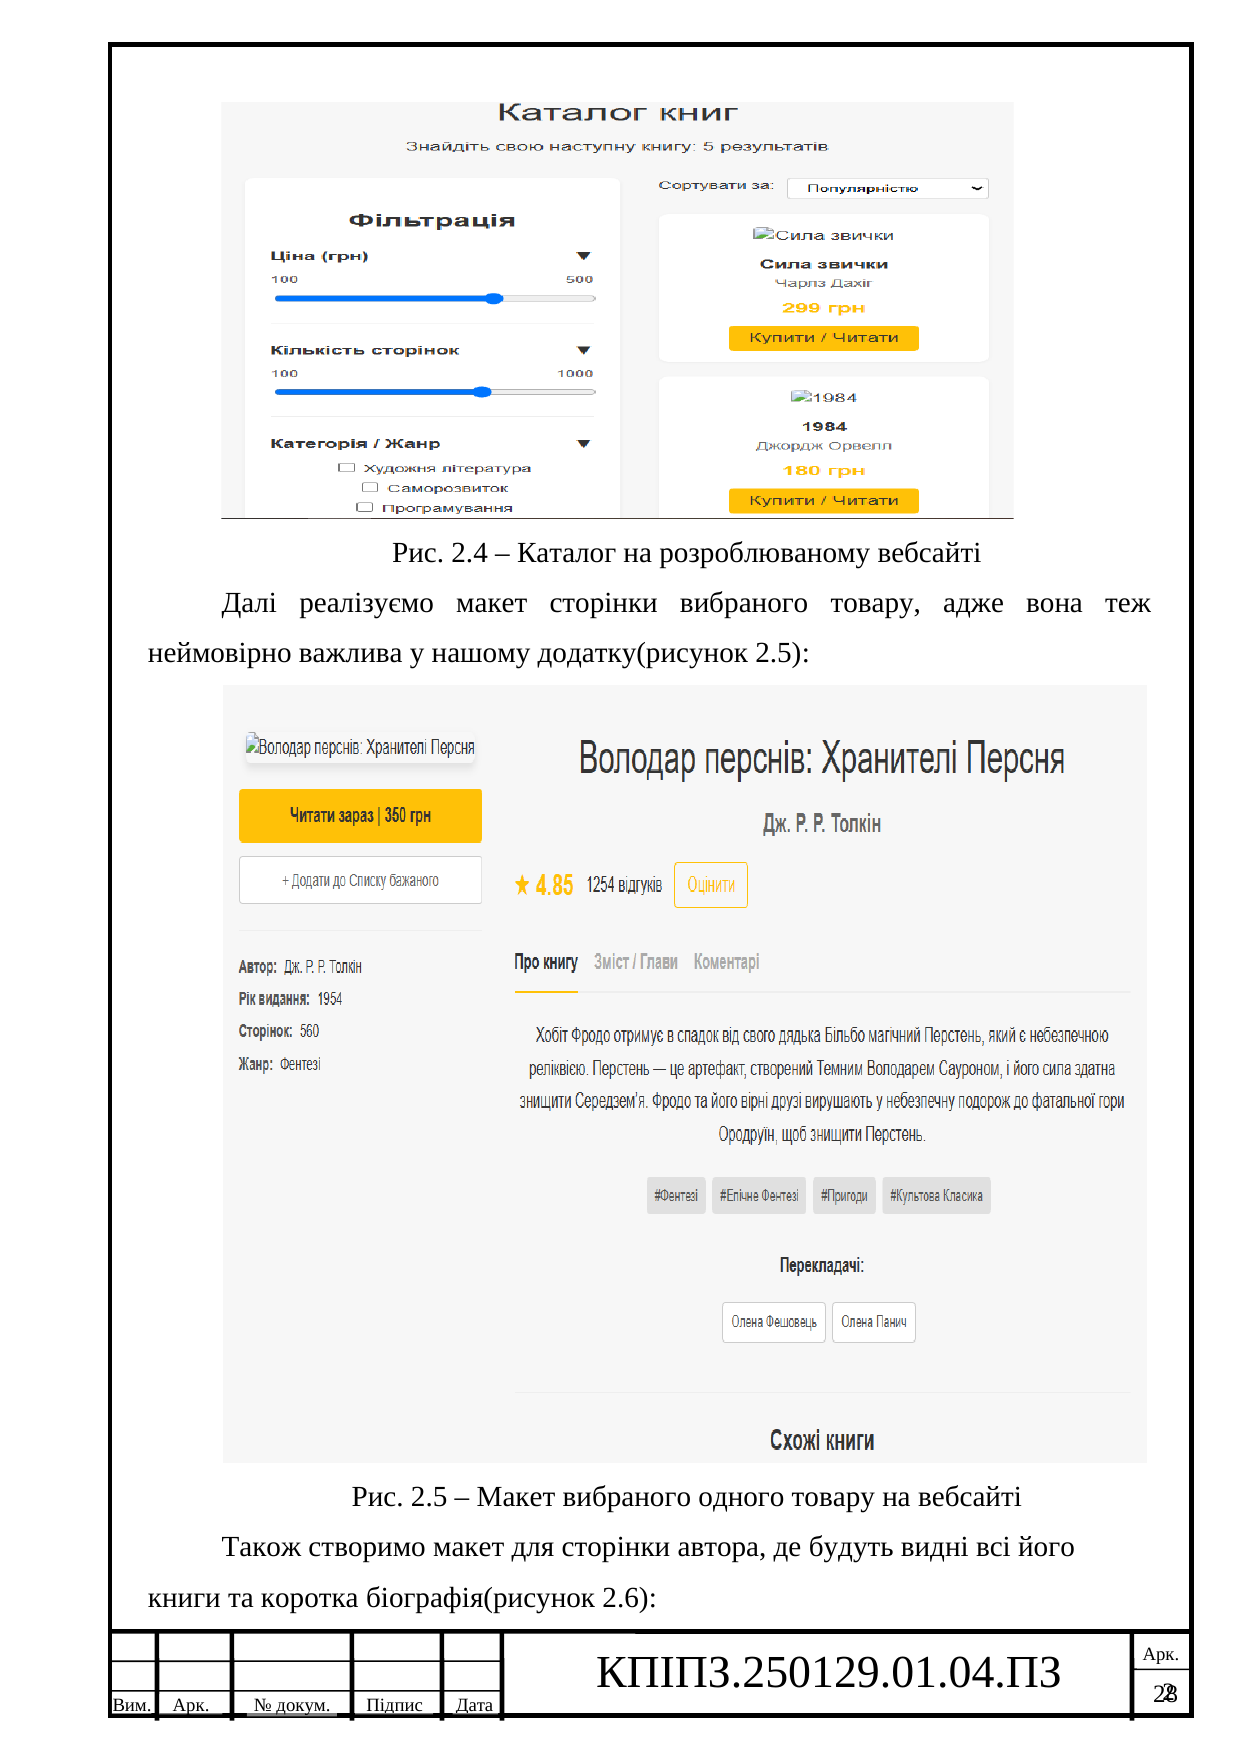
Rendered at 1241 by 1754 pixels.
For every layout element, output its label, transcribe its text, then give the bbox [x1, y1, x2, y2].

picture [221, 102, 1014, 519]
text Також створимо макет для сторінки автора, де будуть видні всі його книги та коротка біографія(рисунок 2.6): [148, 1529, 1152, 1613]
picture [221, 685, 1156, 1463]
text Рис. 2.5 – Макет вибраного одного товару на вебсайті [148, 1479, 1152, 1513]
text Далі реалізуємо макет сторінки вибраного товару, адже вона теж неймовірно важлива у нашому додатку(рисунок 2.5): [148, 585, 1152, 669]
text Рис. 2.4 – Каталог на розроблюваному вебсайті [148, 535, 1152, 568]
